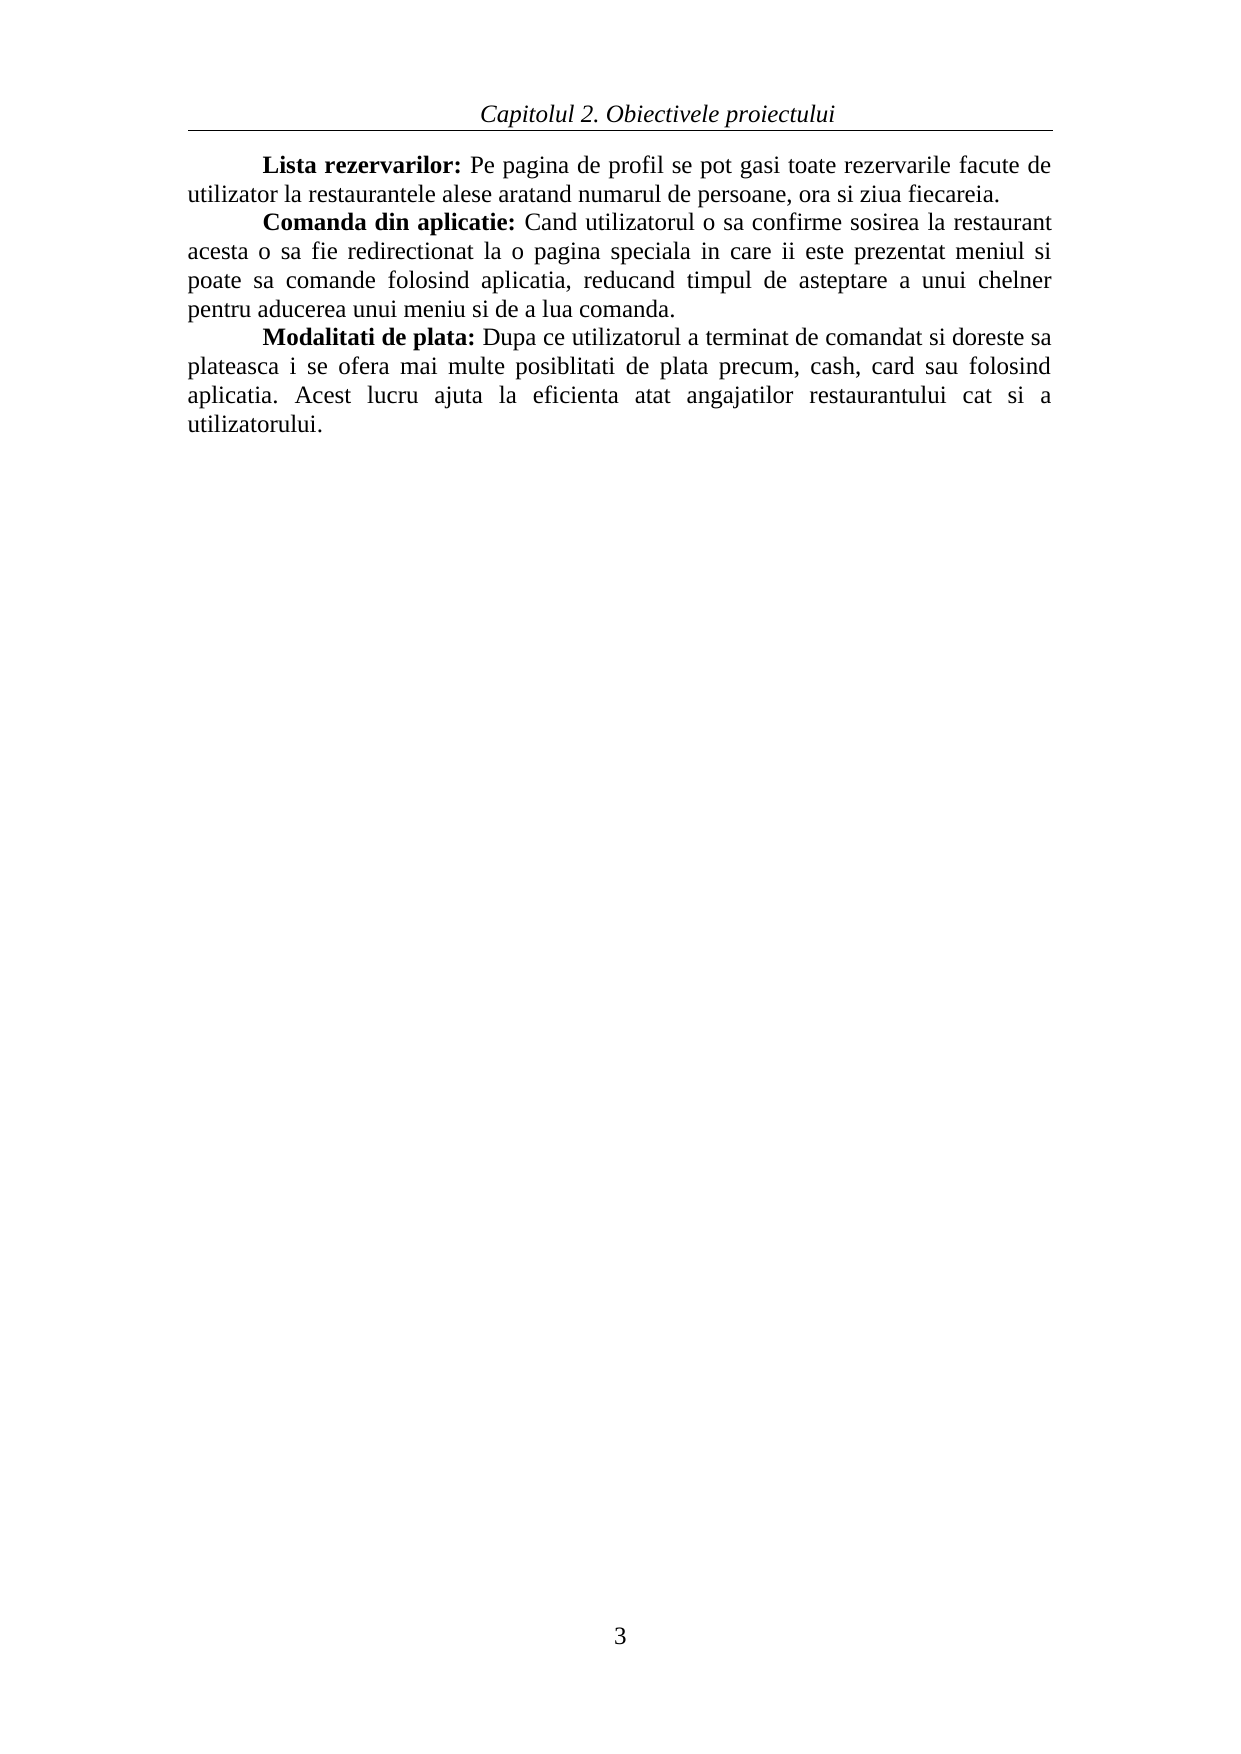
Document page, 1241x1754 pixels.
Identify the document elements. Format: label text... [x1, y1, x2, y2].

text Lista rezervarilor: Pe pagina de profil se pot gasi toate rezervarile facute de utilizator la restaurantele alese aratand numarul de persoane, ora si ziua fiecareia. [187, 150, 1053, 207]
text Comanda din aplicatie: Cand utilizatorul o sa confirme sosirea la restaurant acesta o sa fie redirectionat la o pagina speciala in care ii este prezentat meniul si poate sa comande folosind aplicatia, reducand timpul de asteptare a unui chelner pentru aducerea unui meniu si de a lua comanda. [187, 207, 1053, 322]
text Modalitati de plata: Dupa ce utilizatorul a terminat de comandat si doreste sa plateasca i se ofera mai multe posiblitati de plata precum, cash, card sau folosind aplicatia. Acest lucru ajuta la eficienta atat angajatilor restaurantului cat si a utilizatorului. [187, 322, 1053, 437]
